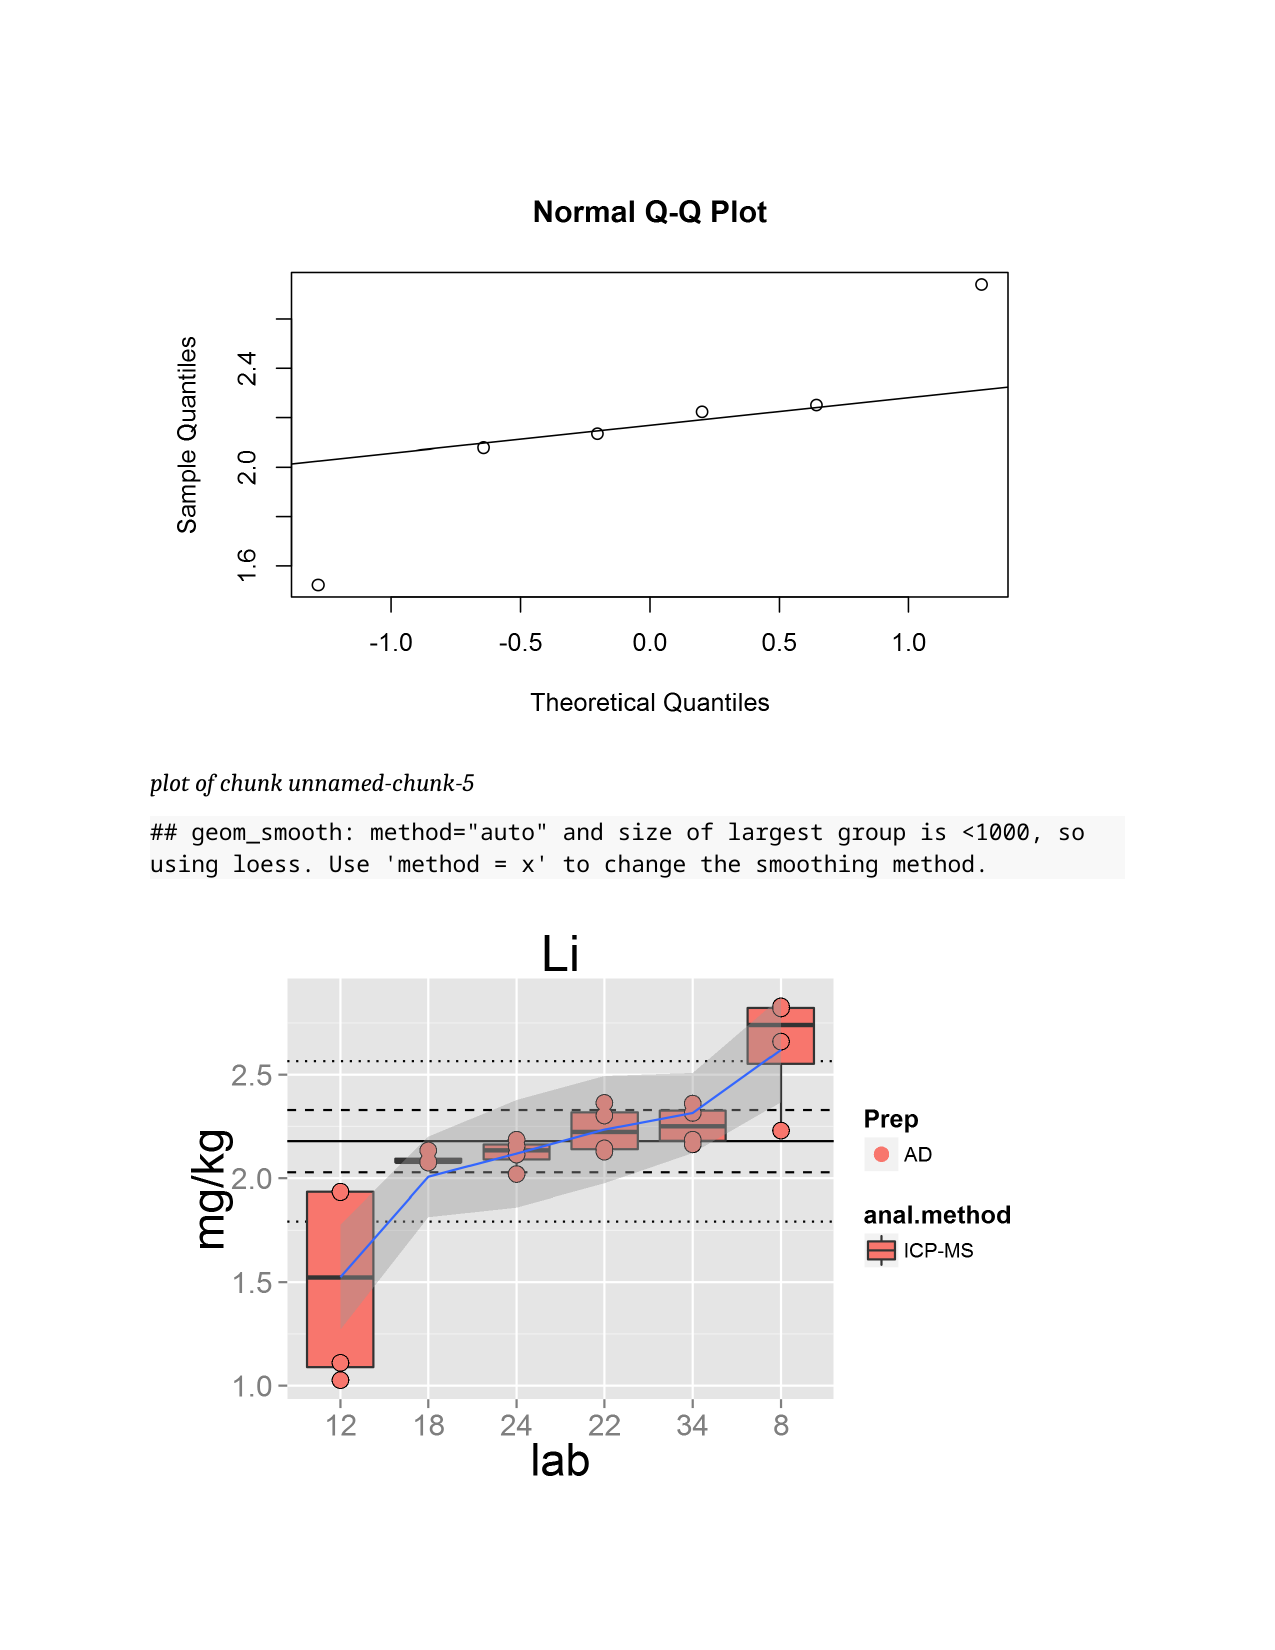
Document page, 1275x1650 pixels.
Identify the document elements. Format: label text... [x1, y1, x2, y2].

picture [168, 897, 1071, 1498]
text plot of chunk unnamed-chunk-5 [150, 769, 1125, 797]
text ## geom_smooth: method="auto" and size of largest group is <1000, so using loess. Use 'method = x' to change the smoothing method. [150, 816, 1125, 879]
picture [168, 150, 1071, 750]
